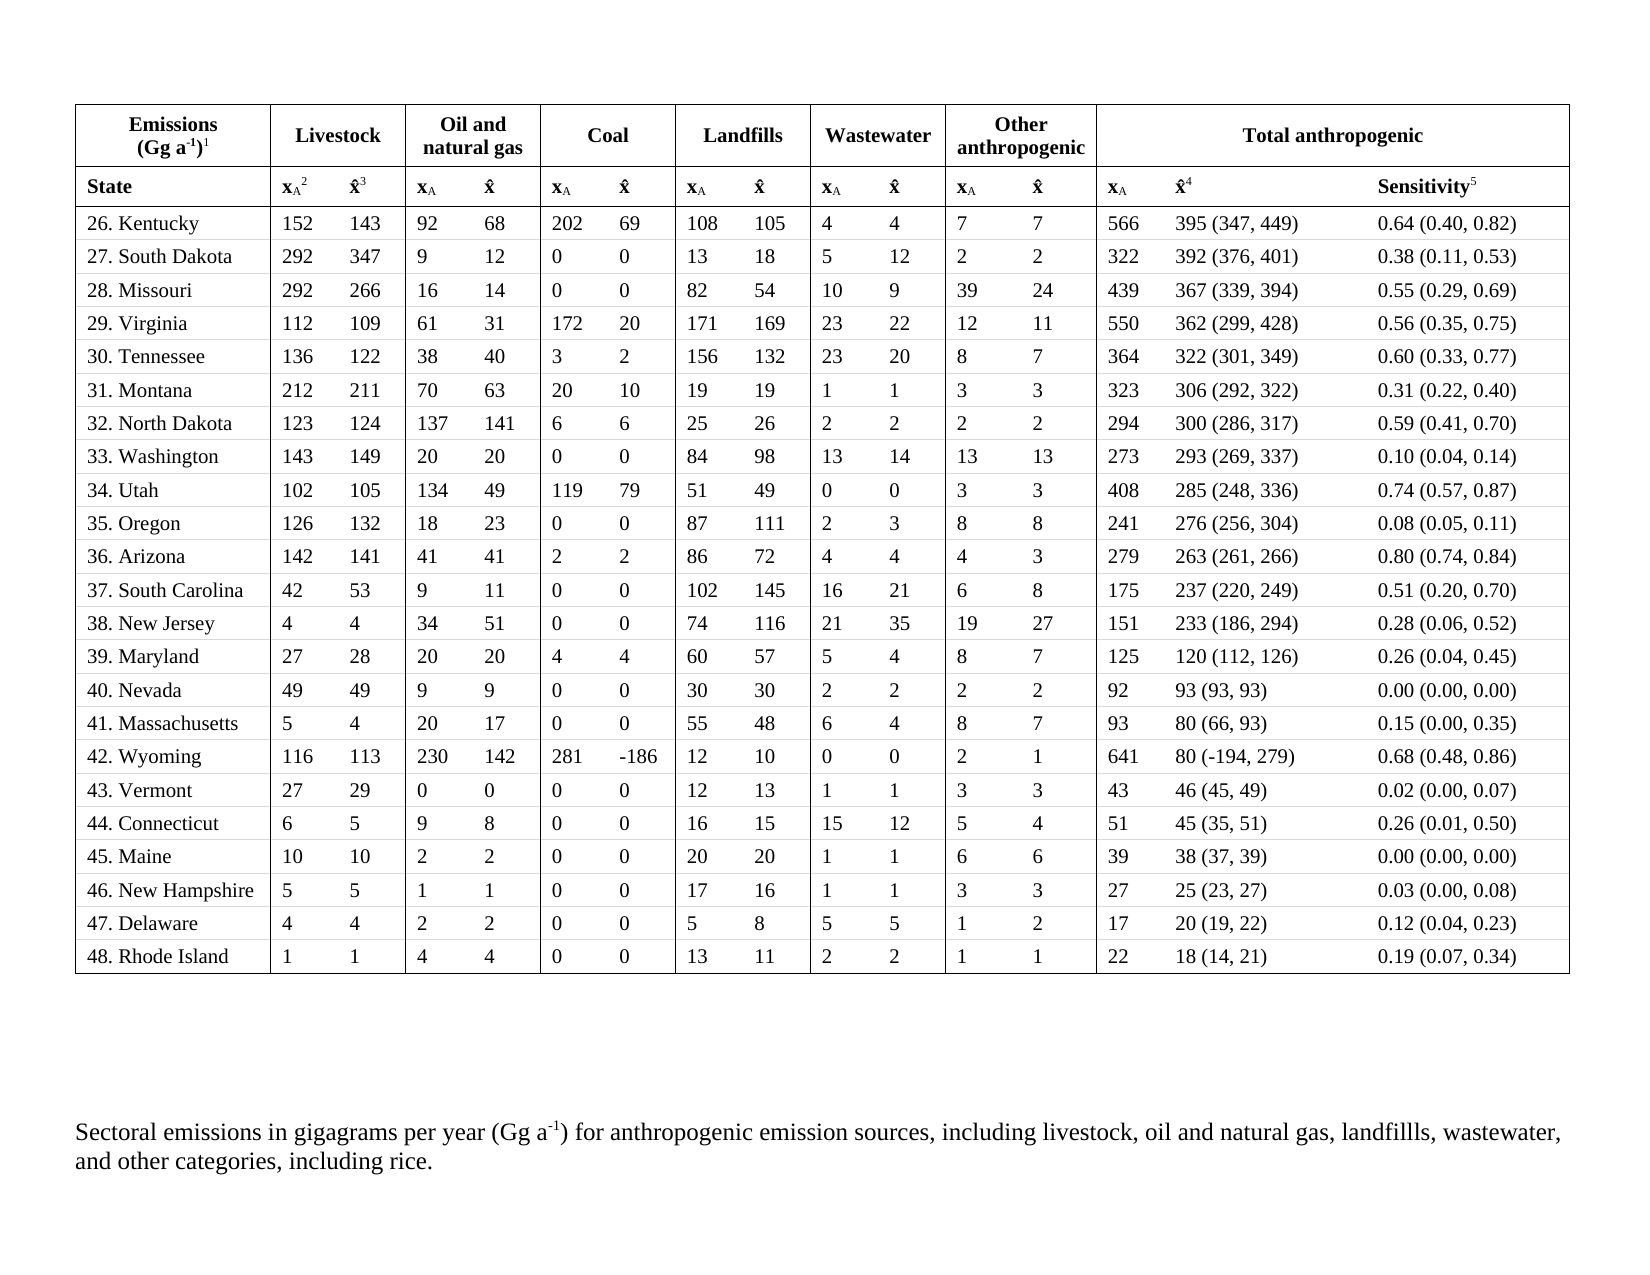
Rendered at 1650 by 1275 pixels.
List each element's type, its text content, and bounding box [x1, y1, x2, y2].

table_cell 156 [676, 340, 743, 372]
table_cell 0 [541, 674, 608, 706]
table_cell 18 [406, 507, 473, 539]
table_cell 33. Washington [76, 440, 270, 472]
table_cell 1 [1021, 740, 1096, 772]
table_cell 263 (261, 266) [1164, 540, 1366, 572]
table_cell 19 [946, 607, 1021, 639]
table_header Other anthropogenic [946, 105, 1096, 166]
table_cell 12 [878, 807, 945, 839]
table_cell 0.60 (0.33, 0.77) [1366, 340, 1569, 372]
table_cell 0 [608, 840, 675, 872]
table_cell 143 [338, 207, 405, 239]
table_cell 149 [338, 440, 405, 472]
table_cell 0 [608, 807, 675, 839]
table_cell 4 [608, 640, 675, 672]
table_cell 112 [271, 307, 338, 339]
table_cell 152 [271, 207, 338, 239]
table_cell 141 [338, 540, 405, 572]
table_cell 0.59 (0.41, 0.70) [1366, 407, 1569, 439]
table_cell 38. New Jersey [76, 607, 270, 639]
table_cell 10 [338, 840, 405, 872]
table_cell 4 [878, 640, 945, 672]
table_cell 7 [1021, 207, 1096, 239]
table_cell 0 [473, 774, 540, 806]
table_cell 0 [541, 240, 608, 272]
table_cell 54 [743, 274, 810, 306]
table_cell 279 [1097, 540, 1164, 572]
table_cell 49 [473, 474, 540, 506]
table_cell 4 [338, 707, 405, 739]
table_cell 13 [1021, 440, 1096, 472]
table_cell 46. New Hampshire [76, 874, 270, 906]
table_cell 2 [946, 240, 1021, 272]
table_cell 92 [406, 207, 473, 239]
table_cell 30. Tennessee [76, 340, 270, 372]
table_cell 93 (93, 93) [1164, 674, 1366, 706]
table_cell 25 (23, 27) [1164, 874, 1366, 906]
table_cell 347 [338, 240, 405, 272]
table_cell 0.28 (0.06, 0.52) [1366, 607, 1569, 639]
table_cell 0 [608, 674, 675, 706]
table_cell 5 [811, 240, 878, 272]
table_cell 292 [271, 240, 338, 272]
table_cell 111 [743, 507, 810, 539]
table_cell 20 [473, 440, 540, 472]
table_cell 202 [541, 207, 608, 239]
table_cell 2 [1021, 907, 1096, 939]
table_cell 294 [1097, 407, 1164, 439]
table_cell 1 [811, 874, 878, 906]
table_cell 63 [473, 374, 540, 406]
table_cell 0.26 (0.04, 0.45) [1366, 640, 1569, 672]
table_cell 51 [676, 474, 743, 506]
table_cell 10 [608, 374, 675, 406]
table_cell 2 [473, 840, 540, 872]
table_cell 20 [676, 840, 743, 872]
table_cell 5 [271, 874, 338, 906]
table_cell 113 [338, 740, 405, 772]
table_cell 55 [676, 707, 743, 739]
table_cell 23 [473, 507, 540, 539]
table_cell 1 [811, 774, 878, 806]
table_cell 2 [811, 940, 878, 972]
table_cell 102 [271, 474, 338, 506]
table_cell 6 [811, 707, 878, 739]
table_cell 9 [406, 574, 473, 606]
table_cell Sensitivity5 [1366, 167, 1569, 206]
table_cell 237 (220, 249) [1164, 574, 1366, 606]
table_cell 80 (66, 93) [1164, 707, 1366, 739]
table_cell 306 (292, 322) [1164, 374, 1366, 406]
table_cell 0.55 (0.29, 0.69) [1366, 274, 1569, 306]
table_cell 60 [676, 640, 743, 672]
table_cell 40. Nevada [76, 674, 270, 706]
table_cell 11 [743, 940, 810, 972]
table_cell 0 [541, 774, 608, 806]
table_cell 8 [946, 340, 1021, 372]
table_cell 44. Connecticut [76, 807, 270, 839]
table_cell x̂ [473, 167, 540, 206]
table_cell 6 [946, 574, 1021, 606]
table_cell 4 [1021, 807, 1096, 839]
table_cell 0 [541, 440, 608, 472]
table_cell 0.56 (0.35, 0.75) [1366, 307, 1569, 339]
table_cell xA2 [271, 167, 338, 206]
table_cell 5 [811, 907, 878, 939]
table_cell 0.64 (0.40, 0.82) [1366, 207, 1569, 239]
table_cell 0.08 (0.05, 0.11) [1366, 507, 1569, 539]
table_cell 4 [338, 607, 405, 639]
table_cell 1 [271, 940, 338, 972]
table_cell 79 [608, 474, 675, 506]
table_cell 323 [1097, 374, 1164, 406]
table_cell 125 [1097, 640, 1164, 672]
table_cell 10 [743, 740, 810, 772]
table_cell 0.26 (0.01, 0.50) [1366, 807, 1569, 839]
table_cell 31. Montana [76, 374, 270, 406]
table_cell 9 [473, 674, 540, 706]
table_cell xA [541, 167, 608, 206]
table_cell 24 [1021, 274, 1096, 306]
table_cell 8 [946, 707, 1021, 739]
table_cell 4 [878, 540, 945, 572]
table_cell 98 [743, 440, 810, 472]
table_cell 51 [1097, 807, 1164, 839]
table_cell 61 [406, 307, 473, 339]
table_cell 35 [878, 607, 945, 639]
table_cell 141 [473, 407, 540, 439]
table_cell 37. South Carolina [76, 574, 270, 606]
table_cell x̂ [878, 167, 945, 206]
table_cell 2 [406, 840, 473, 872]
table_cell 0.10 (0.04, 0.14) [1366, 440, 1569, 472]
table_cell 102 [676, 574, 743, 606]
table_cell 0 [541, 274, 608, 306]
table_cell 20 [743, 840, 810, 872]
table_cell 119 [541, 474, 608, 506]
table_cell 26 [743, 407, 810, 439]
table_cell 19 [676, 374, 743, 406]
table_cell 0 [608, 240, 675, 272]
table_cell 3 [1021, 374, 1096, 406]
table_cell 45. Maine [76, 840, 270, 872]
table_cell 2 [608, 340, 675, 372]
table_cell 4 [878, 707, 945, 739]
table_cell 0 [608, 574, 675, 606]
table_cell 408 [1097, 474, 1164, 506]
table_cell 281 [541, 740, 608, 772]
table_cell 17 [676, 874, 743, 906]
table_cell 17 [1097, 907, 1164, 939]
table_cell 3 [541, 340, 608, 372]
table_cell x̂ [608, 167, 675, 206]
table_cell 15 [811, 807, 878, 839]
table_cell 172 [541, 307, 608, 339]
table_cell 5 [338, 874, 405, 906]
table_cell 3 [946, 374, 1021, 406]
table_cell 0 [608, 274, 675, 306]
table_header Livestock [271, 105, 405, 166]
table_cell 0 [608, 907, 675, 939]
table_cell 132 [743, 340, 810, 372]
table_cell 0 [608, 774, 675, 806]
table_cell 1 [878, 840, 945, 872]
table_cell 116 [743, 607, 810, 639]
table_cell 8 [1021, 507, 1096, 539]
table_cell 43. Vermont [76, 774, 270, 806]
table_cell 0 [541, 874, 608, 906]
table_cell 9 [406, 240, 473, 272]
table_cell 1 [946, 940, 1021, 972]
table_cell 23 [811, 307, 878, 339]
table_cell 266 [338, 274, 405, 306]
table_cell 0 [608, 440, 675, 472]
table_cell 2 [1021, 407, 1096, 439]
table_cell 171 [676, 307, 743, 339]
table_cell 12 [676, 774, 743, 806]
table_cell 4 [271, 607, 338, 639]
table_cell 27 [1097, 874, 1164, 906]
table_cell 10 [271, 840, 338, 872]
table_cell 4 [473, 940, 540, 972]
table_cell 124 [338, 407, 405, 439]
table_cell 7 [1021, 640, 1096, 672]
table_cell 10 [811, 274, 878, 306]
table_cell 16 [743, 874, 810, 906]
table_cell xA [676, 167, 743, 206]
table_cell 17 [473, 707, 540, 739]
table_cell 38 (37, 39) [1164, 840, 1366, 872]
table_cell 0.03 (0.00, 0.08) [1366, 874, 1569, 906]
table_cell 27 [271, 774, 338, 806]
table_cell 5 [271, 707, 338, 739]
table_cell 11 [1021, 307, 1096, 339]
table_cell 34. Utah [76, 474, 270, 506]
table_cell 74 [676, 607, 743, 639]
table_cell 2 [406, 907, 473, 939]
table_cell 0.00 (0.00, 0.00) [1366, 840, 1569, 872]
table_cell 41 [406, 540, 473, 572]
table_cell 0.15 (0.00, 0.35) [1366, 707, 1569, 739]
table_cell 13 [946, 440, 1021, 472]
table_cell 18 [743, 240, 810, 272]
table_cell 69 [608, 207, 675, 239]
table_cell 72 [743, 540, 810, 572]
table_cell 230 [406, 740, 473, 772]
table_cell 27 [1021, 607, 1096, 639]
table_cell xA [946, 167, 1021, 206]
table_cell 5 [676, 907, 743, 939]
table_cell 9 [406, 674, 473, 706]
table_cell 0.02 (0.00, 0.07) [1366, 774, 1569, 806]
table_cell 53 [338, 574, 405, 606]
table_cell 2 [878, 407, 945, 439]
table_cell -186 [608, 740, 675, 772]
table_cell 0 [608, 940, 675, 972]
table_cell 322 [1097, 240, 1164, 272]
table_cell 0 [541, 607, 608, 639]
table_cell 0.68 (0.48, 0.86) [1366, 740, 1569, 772]
table_cell 120 (112, 126) [1164, 640, 1366, 672]
table_cell 0 [406, 774, 473, 806]
table_cell 48. Rhode Island [76, 940, 270, 972]
table_cell 2 [811, 407, 878, 439]
table_cell 20 (19, 22) [1164, 907, 1366, 939]
table_cell 5 [338, 807, 405, 839]
table_cell 80 (-194, 279) [1164, 740, 1366, 772]
table_cell 26. Kentucky [76, 207, 270, 239]
table_cell 132 [338, 507, 405, 539]
table_cell 11 [473, 574, 540, 606]
table_cell 20 [878, 340, 945, 372]
table_cell 27. South Dakota [76, 240, 270, 272]
table_cell 0 [541, 840, 608, 872]
table_cell 3 [946, 474, 1021, 506]
table_cell 364 [1097, 340, 1164, 372]
table_cell 8 [473, 807, 540, 839]
table_cell 25 [676, 407, 743, 439]
table_cell 39 [1097, 840, 1164, 872]
table_cell x̂3 [338, 167, 405, 206]
table_cell 136 [271, 340, 338, 372]
table_cell 51 [473, 607, 540, 639]
table_cell 14 [878, 440, 945, 472]
table_cell 8 [946, 507, 1021, 539]
table_cell 82 [676, 274, 743, 306]
table_cell 16 [406, 274, 473, 306]
table_cell 3 [1021, 540, 1096, 572]
table_cell 2 [473, 907, 540, 939]
table_cell 2 [1021, 240, 1096, 272]
table_cell 28 [338, 640, 405, 672]
table_cell 21 [811, 607, 878, 639]
table_cell 0 [608, 507, 675, 539]
table_cell 39 [946, 274, 1021, 306]
table_cell 32. North Dakota [76, 407, 270, 439]
table_cell 4 [338, 907, 405, 939]
table_cell 4 [811, 207, 878, 239]
table_cell 175 [1097, 574, 1164, 606]
table_cell 550 [1097, 307, 1164, 339]
table_cell 13 [743, 774, 810, 806]
table_cell 49 [338, 674, 405, 706]
table_cell 4 [946, 540, 1021, 572]
table_cell 0.38 (0.11, 0.53) [1366, 240, 1569, 272]
table_cell 2 [811, 674, 878, 706]
table_cell 16 [676, 807, 743, 839]
table_cell State [76, 167, 270, 206]
table_cell 273 [1097, 440, 1164, 472]
table_header Coal [541, 105, 675, 166]
table_cell 42 [271, 574, 338, 606]
table_cell 13 [676, 940, 743, 972]
table_cell 0.00 (0.00, 0.00) [1366, 674, 1569, 706]
table_cell 20 [473, 640, 540, 672]
table_cell 43 [1097, 774, 1164, 806]
table_cell 6 [541, 407, 608, 439]
table_cell 0 [541, 507, 608, 539]
table_cell 109 [338, 307, 405, 339]
table_cell 38 [406, 340, 473, 372]
table_cell 0.12 (0.04, 0.23) [1366, 907, 1569, 939]
table_cell 0.74 (0.57, 0.87) [1366, 474, 1569, 506]
table_cell 41 [473, 540, 540, 572]
table_cell 2 [1021, 674, 1096, 706]
table_cell 108 [676, 207, 743, 239]
table_cell 70 [406, 374, 473, 406]
table_cell 2 [608, 540, 675, 572]
table_cell 45 (35, 51) [1164, 807, 1366, 839]
table_cell 12 [676, 740, 743, 772]
table_cell 116 [271, 740, 338, 772]
table_cell 1 [473, 874, 540, 906]
table_cell 0.80 (0.74, 0.84) [1366, 540, 1569, 572]
table_cell x̂ [743, 167, 810, 206]
table_header Wastewater [811, 105, 945, 166]
table_cell 105 [743, 207, 810, 239]
table_cell 292 [271, 274, 338, 306]
table_cell 0 [878, 740, 945, 772]
table_cell 48 [743, 707, 810, 739]
table_cell 367 (339, 394) [1164, 274, 1366, 306]
table_cell 566 [1097, 207, 1164, 239]
text Sectoral emissions in gigagrams per year (Gg a-1) for anthropogenic emission sources, including livestock, oil and natural gas, landfillls, wastewater, and other categories, including rice. [75, 1117, 1575, 1175]
table_cell 22 [878, 307, 945, 339]
table_cell 0 [608, 607, 675, 639]
table_cell 7 [1021, 340, 1096, 372]
table_cell 1 [338, 940, 405, 972]
table_cell 2 [946, 740, 1021, 772]
table_cell 93 [1097, 707, 1164, 739]
table_cell 47. Delaware [76, 907, 270, 939]
table_cell 6 [271, 807, 338, 839]
table_cell 39. Maryland [76, 640, 270, 672]
table_cell 12 [878, 240, 945, 272]
table_cell 28. Missouri [76, 274, 270, 306]
table_cell 1 [811, 374, 878, 406]
table_cell 68 [473, 207, 540, 239]
table_cell 27 [271, 640, 338, 672]
table_cell 20 [406, 440, 473, 472]
table_cell 6 [1021, 840, 1096, 872]
table_cell 86 [676, 540, 743, 572]
table_cell 42. Wyoming [76, 740, 270, 772]
table_cell 322 (301, 349) [1164, 340, 1366, 372]
table_cell 23 [811, 340, 878, 372]
table_cell 439 [1097, 274, 1164, 306]
table_cell 21 [878, 574, 945, 606]
table_cell 0.51 (0.20, 0.70) [1366, 574, 1569, 606]
table_cell 12 [946, 307, 1021, 339]
table_cell 0 [878, 474, 945, 506]
table_cell 2 [946, 407, 1021, 439]
table_cell 22 [1097, 940, 1164, 972]
table_cell 105 [338, 474, 405, 506]
table_cell 41. Massachusetts [76, 707, 270, 739]
table_cell 0 [811, 474, 878, 506]
table_cell 20 [406, 640, 473, 672]
table_cell 134 [406, 474, 473, 506]
table_cell 6 [946, 840, 1021, 872]
table_cell 4 [271, 907, 338, 939]
table_cell 20 [608, 307, 675, 339]
table_cell 3 [1021, 474, 1096, 506]
table_cell 9 [878, 274, 945, 306]
table_header Landfills [676, 105, 810, 166]
table_cell 31 [473, 307, 540, 339]
table_cell 2 [878, 940, 945, 972]
table_cell 300 (286, 317) [1164, 407, 1366, 439]
table_cell 8 [1021, 574, 1096, 606]
table_cell 276 (256, 304) [1164, 507, 1366, 539]
table_cell 362 (299, 428) [1164, 307, 1366, 339]
table_cell 122 [338, 340, 405, 372]
table_cell 2 [878, 674, 945, 706]
table_cell 1 [811, 840, 878, 872]
table_cell 392 (376, 401) [1164, 240, 1366, 272]
table_cell 3 [1021, 774, 1096, 806]
table_cell 16 [811, 574, 878, 606]
table_cell 3 [946, 874, 1021, 906]
table_cell 12 [473, 240, 540, 272]
table_cell xA [811, 167, 878, 206]
table_cell 4 [878, 207, 945, 239]
table_cell 212 [271, 374, 338, 406]
table_cell 3 [878, 507, 945, 539]
table_cell 2 [946, 674, 1021, 706]
table_cell 151 [1097, 607, 1164, 639]
table_cell 29. Virginia [76, 307, 270, 339]
table_cell 19 [743, 374, 810, 406]
table_cell 395 (347, 449) [1164, 207, 1366, 239]
table_cell 142 [271, 540, 338, 572]
table_cell 0 [541, 707, 608, 739]
table_header Total anthropogenic [1097, 105, 1569, 166]
table_cell 0.31 (0.22, 0.40) [1366, 374, 1569, 406]
table_cell 0.19 (0.07, 0.34) [1366, 940, 1569, 972]
table_cell 13 [676, 240, 743, 272]
table_cell 8 [743, 907, 810, 939]
table_cell 40 [473, 340, 540, 372]
table_cell xA [1097, 167, 1164, 206]
table_cell 641 [1097, 740, 1164, 772]
table_cell 241 [1097, 507, 1164, 539]
table_cell 0 [811, 740, 878, 772]
table_cell 20 [541, 374, 608, 406]
table_cell 285 (248, 336) [1164, 474, 1366, 506]
table_cell 1 [946, 907, 1021, 939]
table_cell 49 [271, 674, 338, 706]
table_cell xA [406, 167, 473, 206]
table_cell 4 [541, 640, 608, 672]
table_cell 123 [271, 407, 338, 439]
table_cell 0 [541, 940, 608, 972]
table_cell 30 [743, 674, 810, 706]
table_cell 2 [541, 540, 608, 572]
table_cell 87 [676, 507, 743, 539]
table_cell 35. Oregon [76, 507, 270, 539]
table_cell 3 [1021, 874, 1096, 906]
table_cell 1 [878, 774, 945, 806]
table_cell 145 [743, 574, 810, 606]
table_cell 3 [946, 774, 1021, 806]
table_cell 169 [743, 307, 810, 339]
table_cell 36. Arizona [76, 540, 270, 572]
table_cell 2 [811, 507, 878, 539]
table_cell 7 [1021, 707, 1096, 739]
table_cell 57 [743, 640, 810, 672]
table_cell 8 [946, 640, 1021, 672]
table_cell 126 [271, 507, 338, 539]
table_cell 0 [541, 907, 608, 939]
table_cell 20 [406, 707, 473, 739]
table_cell 7 [946, 207, 1021, 239]
table_cell 49 [743, 474, 810, 506]
table_cell 13 [811, 440, 878, 472]
table_cell 1 [878, 374, 945, 406]
table_cell 6 [608, 407, 675, 439]
table_cell 293 (269, 337) [1164, 440, 1366, 472]
table_cell 1 [406, 874, 473, 906]
table_cell 18 (14, 21) [1164, 940, 1366, 972]
table_cell 1 [878, 874, 945, 906]
table_cell 1 [1021, 940, 1096, 972]
table_cell 0 [608, 874, 675, 906]
table_cell 9 [406, 807, 473, 839]
table_cell 0 [541, 807, 608, 839]
table_cell 4 [406, 940, 473, 972]
table_cell 46 (45, 49) [1164, 774, 1366, 806]
table_cell 5 [811, 640, 878, 672]
table_cell 30 [676, 674, 743, 706]
table_cell 29 [338, 774, 405, 806]
table_cell 142 [473, 740, 540, 772]
table_cell x̂4 [1164, 167, 1366, 206]
table_cell 0 [608, 707, 675, 739]
table_cell 0 [541, 574, 608, 606]
table_cell 15 [743, 807, 810, 839]
table_cell x̂ [1021, 167, 1096, 206]
table_cell 211 [338, 374, 405, 406]
table_cell 5 [878, 907, 945, 939]
table_header Oil and natural gas [406, 105, 540, 166]
table_cell 137 [406, 407, 473, 439]
table_cell 92 [1097, 674, 1164, 706]
table_cell 143 [271, 440, 338, 472]
table_cell 84 [676, 440, 743, 472]
table_cell 14 [473, 274, 540, 306]
table_cell 233 (186, 294) [1164, 607, 1366, 639]
table_header Emissions (Gg a-1)1 [76, 105, 270, 166]
table_cell 34 [406, 607, 473, 639]
table_cell 4 [811, 540, 878, 572]
table_cell 5 [946, 807, 1021, 839]
